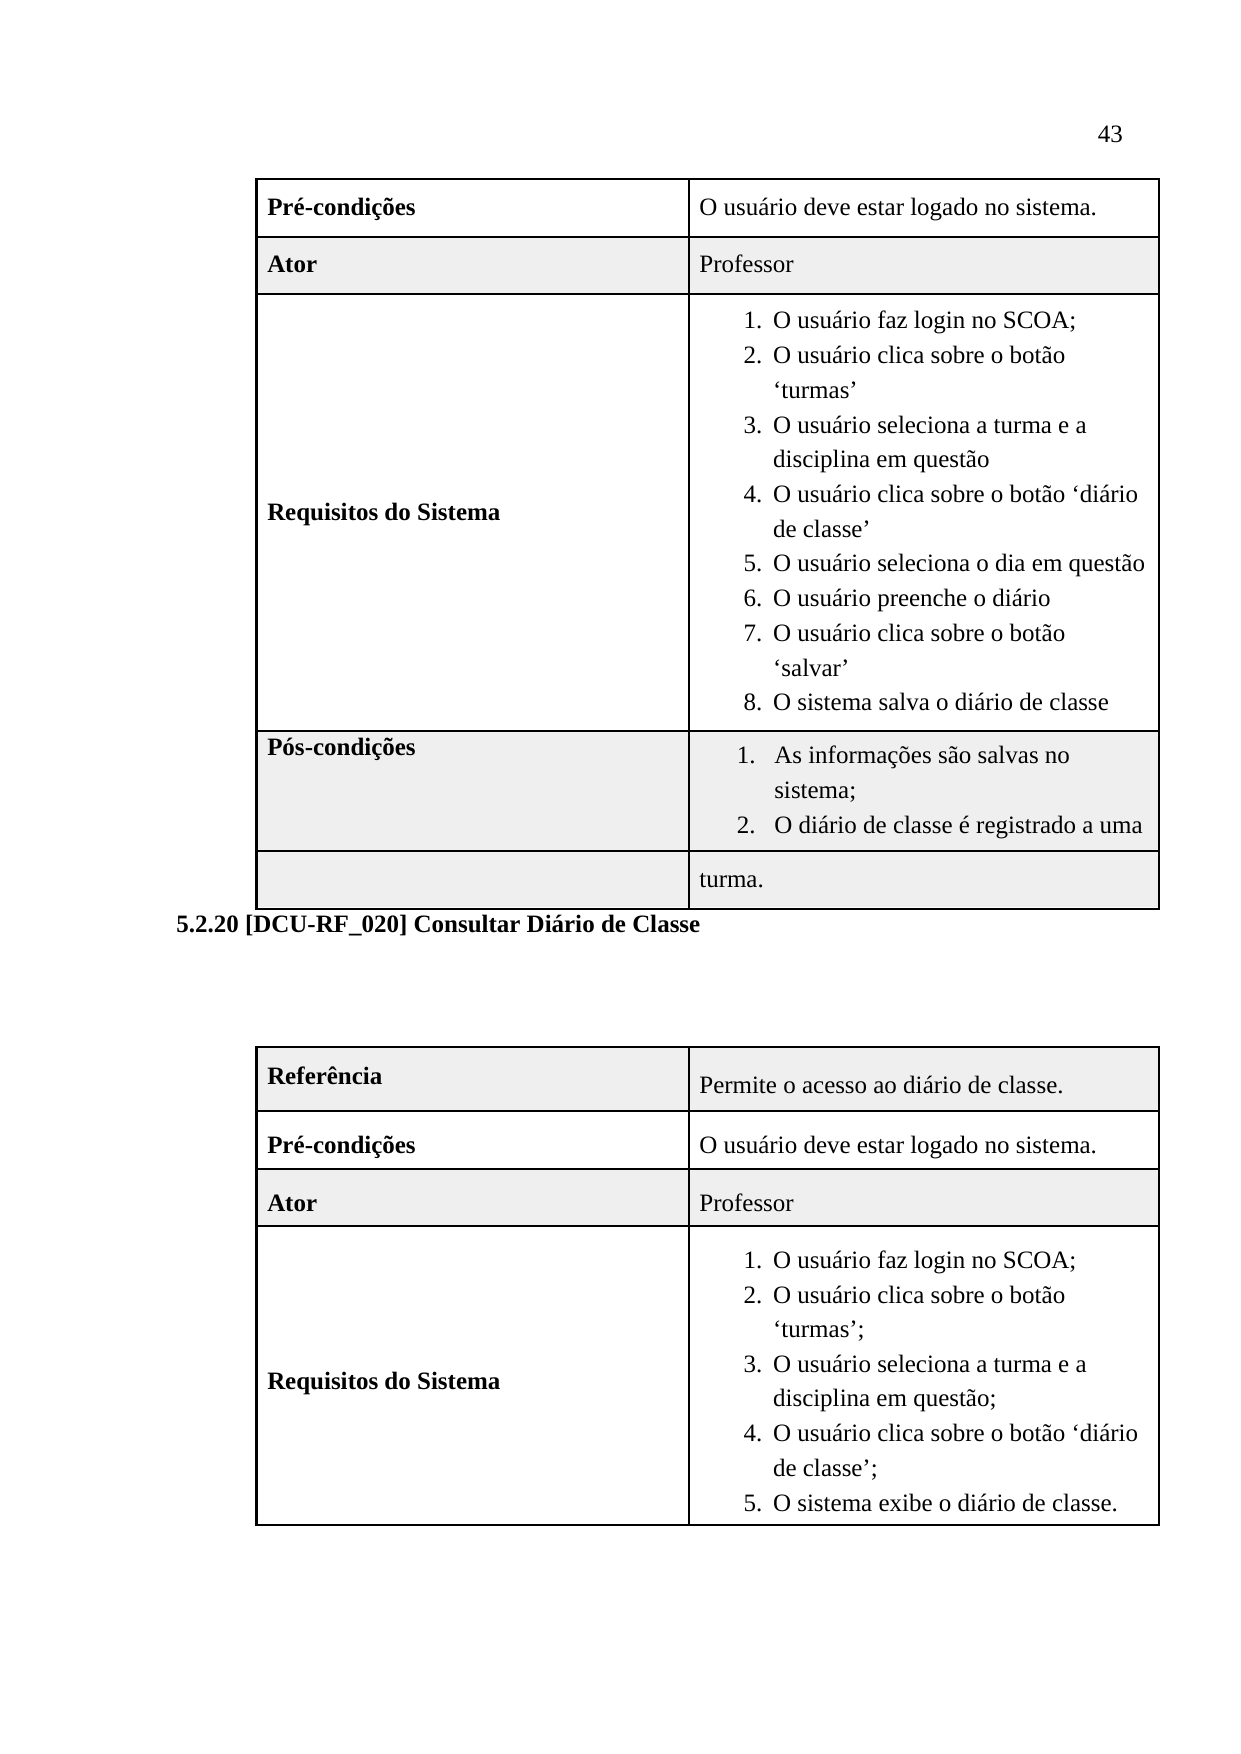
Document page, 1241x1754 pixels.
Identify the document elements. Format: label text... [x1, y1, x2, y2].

table_cell Requisitos do Sistema [258, 295, 688, 729]
table_cell Professor [690, 238, 1158, 293]
table_cell Requisitos do Sistema [258, 1227, 688, 1524]
table_cell As informações são salvas no sistema; O diário de classe é registrado a uma [690, 732, 1158, 850]
table_cell Pré-condições [258, 180, 688, 236]
table_header Permite o acesso ao diário de classe. [690, 1048, 1158, 1110]
table_cell turma. [690, 852, 1158, 907]
table_cell O usuário faz login no SCOA; O usuário clica sobre o botão ‘turmas’ O usuário seleciona a turma e a disciplina em questão O usuário clica sobre o botão ‘diário de classe’ O usuário seleciona o dia em questão O usuário preenche o diário O usuário clica sobre o botão ‘salvar’ O sistema salva o diário de classe [690, 295, 1158, 729]
subtitle 5.2.20 [DCU-RF_020] Consultar Diário de Classe [176, 909, 1122, 938]
table_cell O usuário deve estar logado no sistema. [690, 180, 1158, 236]
table_cell O usuário deve estar logado no sistema. [690, 1112, 1158, 1167]
table_cell Ator [258, 238, 688, 293]
table_cell Pós-condições [258, 732, 688, 850]
table_header Referência [258, 1048, 688, 1110]
table_cell Pré-condições [258, 1112, 688, 1167]
table_cell Ator [258, 1170, 688, 1225]
table_cell O usuário faz login no SCOA; O usuário clica sobre o botão ‘turmas’; O usuário seleciona a turma e a disciplina em questão; O usuário clica sobre o botão ‘diário de classe’; O sistema exibe o diário de classe. [690, 1227, 1158, 1524]
table_cell [258, 852, 688, 907]
table_cell Professor [690, 1170, 1158, 1225]
